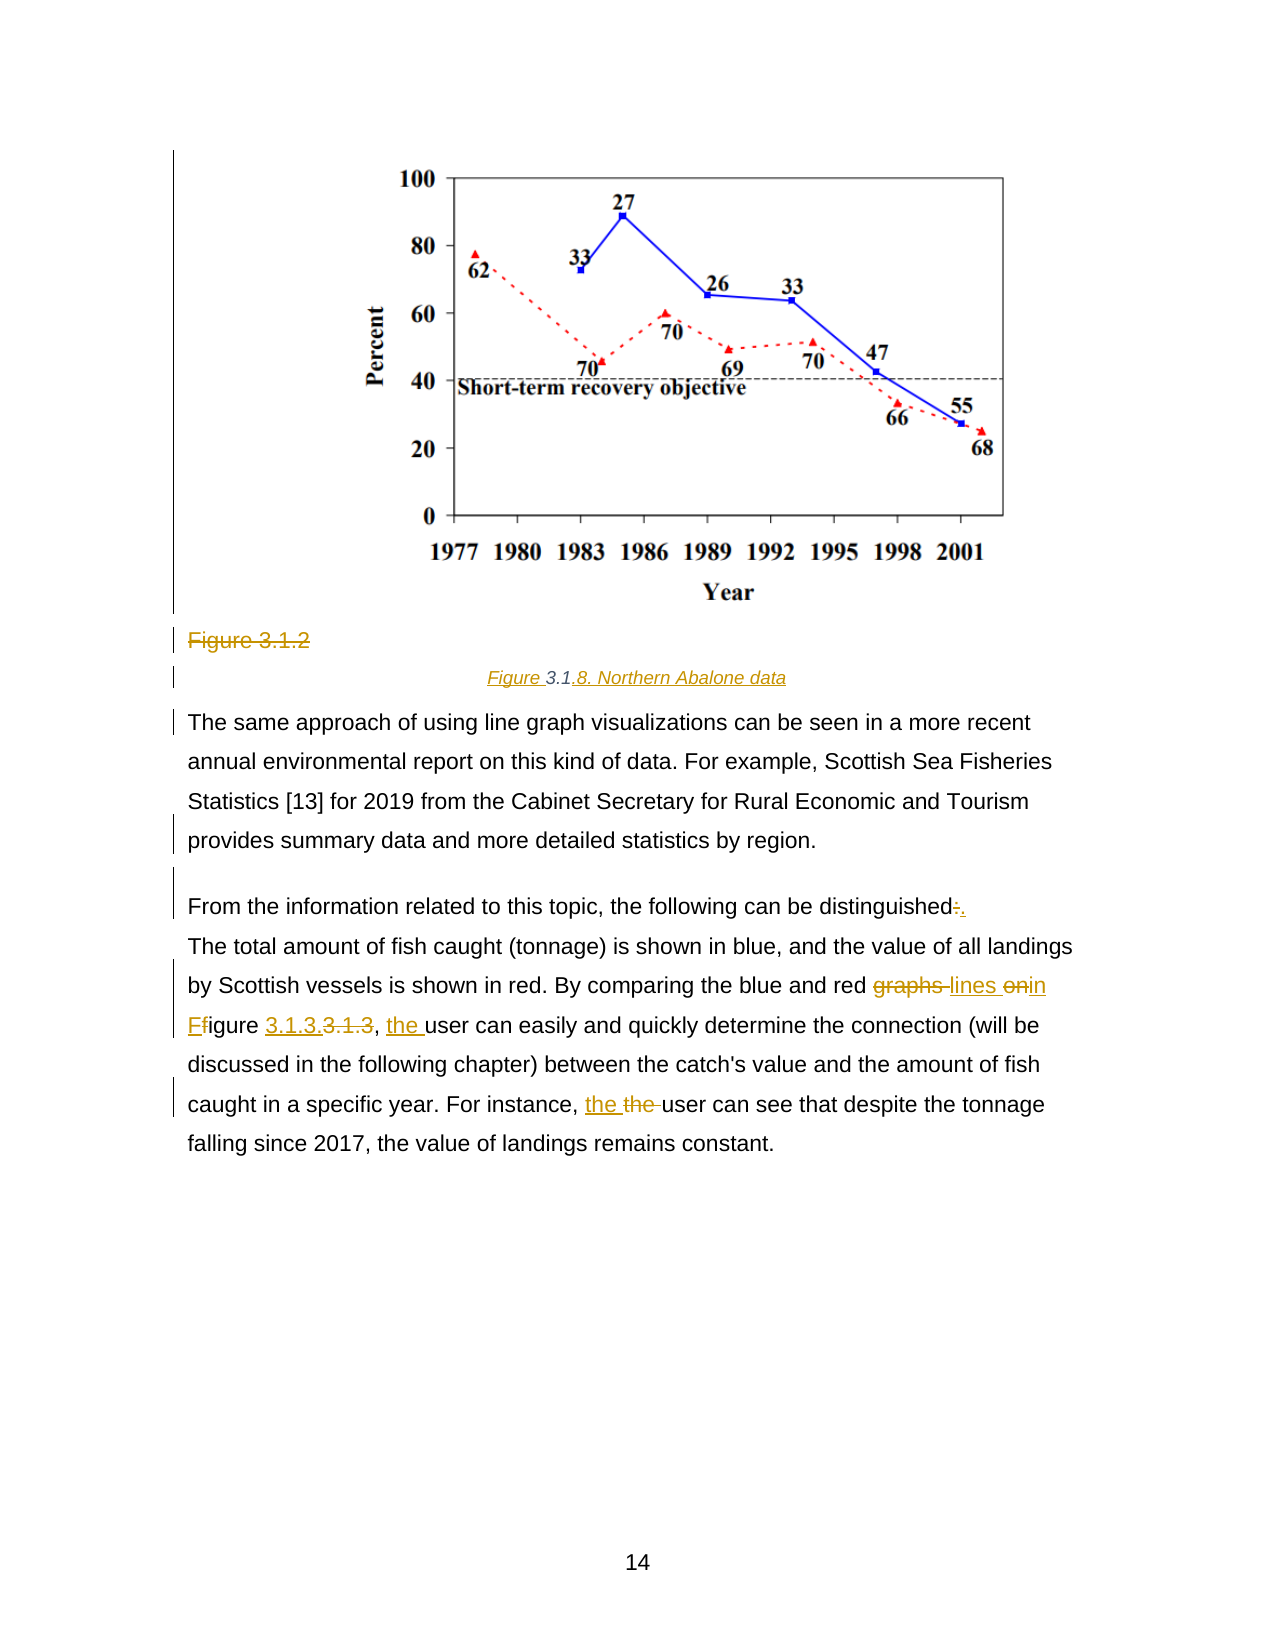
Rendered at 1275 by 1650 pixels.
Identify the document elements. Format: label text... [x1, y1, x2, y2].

picture [301, 150, 1049, 614]
text From the information related to this topic, the following can be distinguished [187, 893, 1087, 919]
text The total amount of fish caught (tonnage) is shown in blue, and the value of all landings by Scottish vessels is shown in red. By comparing the blue and red igure , user can easily and quickly determine the connection (will be discussed in the following chapter) between the catch's value and the amount of fish caught in a specific year. For instance, user can see that despite the tonnage falling since 2017, the value of landings remains constant. [187, 933, 1087, 1156]
text 3.1 [187, 666, 1087, 688]
text The same approach of using line graph visualizations can be seen in a more recent annual environmental report on this kind of data. For example, Scottish Sea Fisheries Statistics for 2019 from the Cabinet Secretary for Rural Economic and Tourism provides summary data and more detailed statistics by region. [187, 709, 1087, 854]
